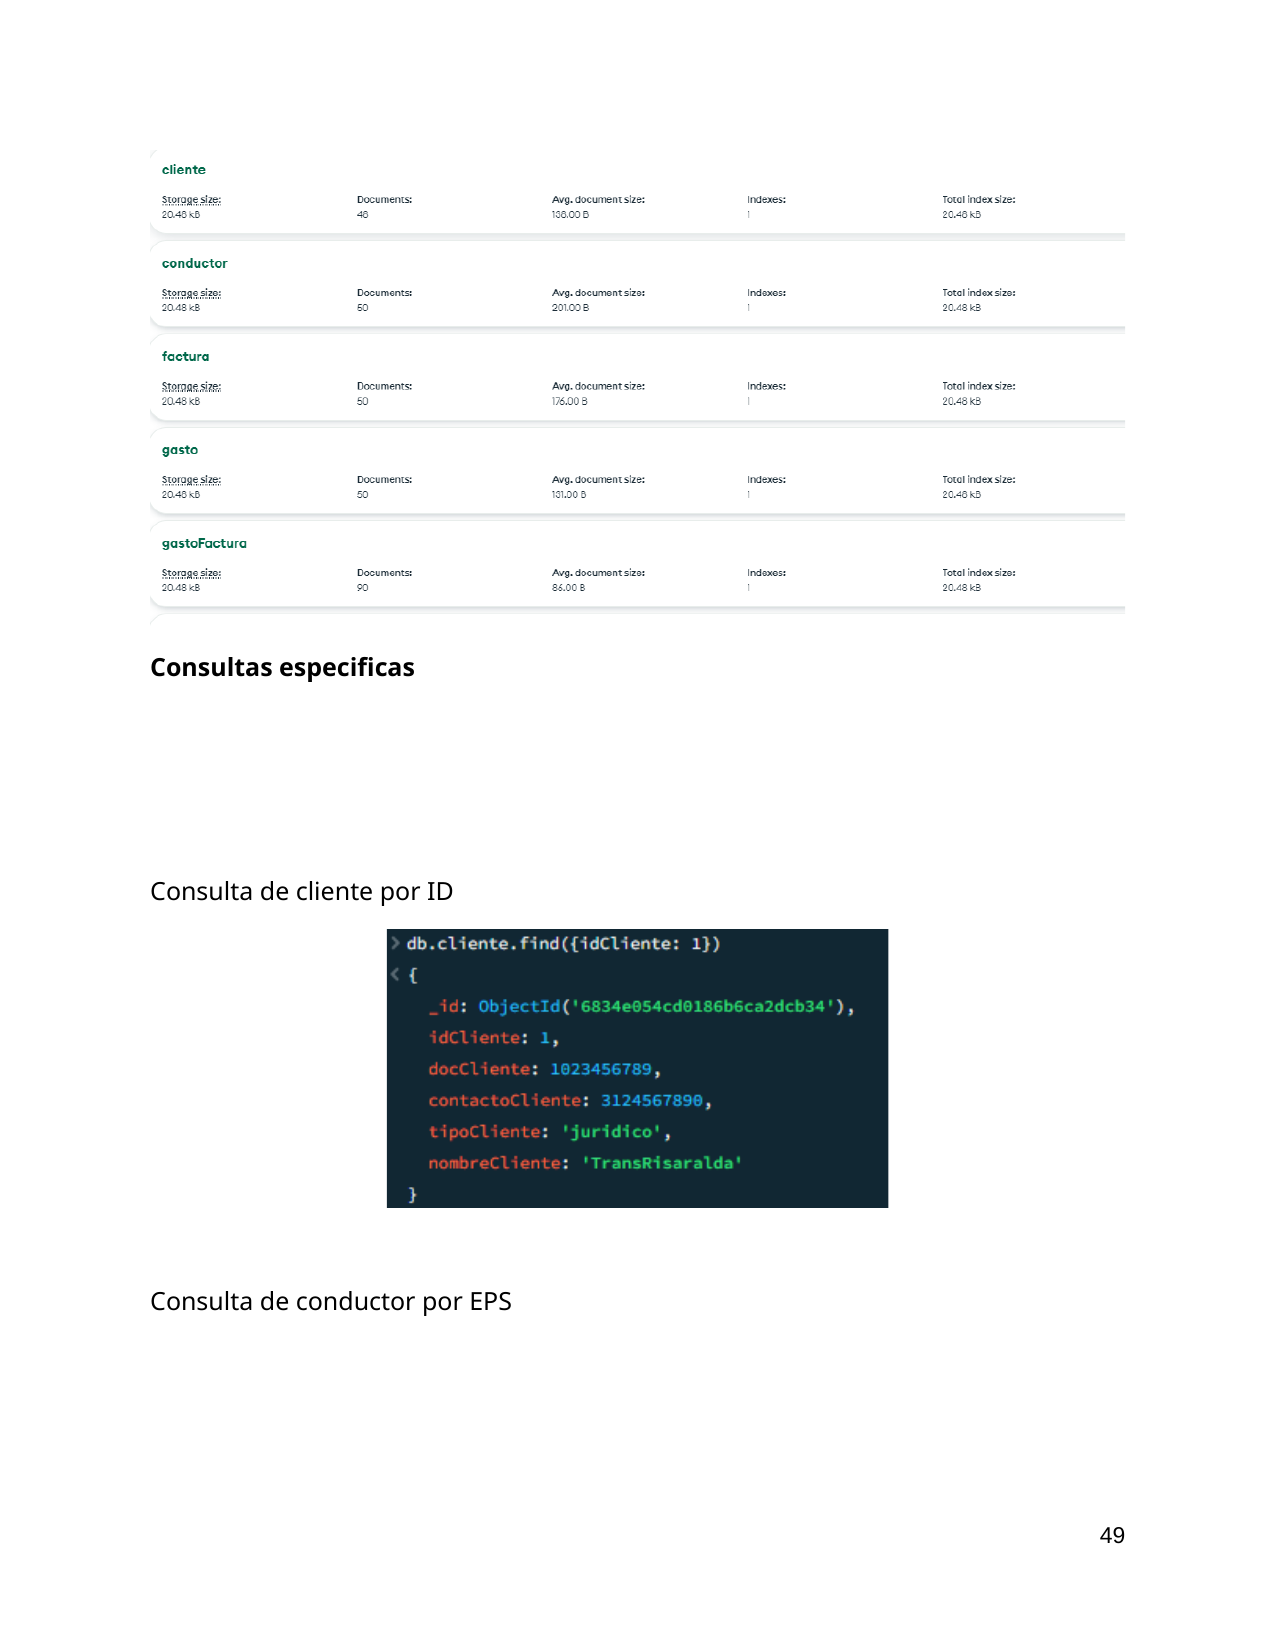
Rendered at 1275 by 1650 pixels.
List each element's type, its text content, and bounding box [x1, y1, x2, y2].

text Consulta de conductor por EPS [150, 1284, 1125, 1318]
picture [386, 929, 889, 1208]
text Consultas especificas [150, 650, 1125, 684]
picture [150, 150, 1125, 630]
text Consulta de cliente por ID [150, 873, 1125, 907]
